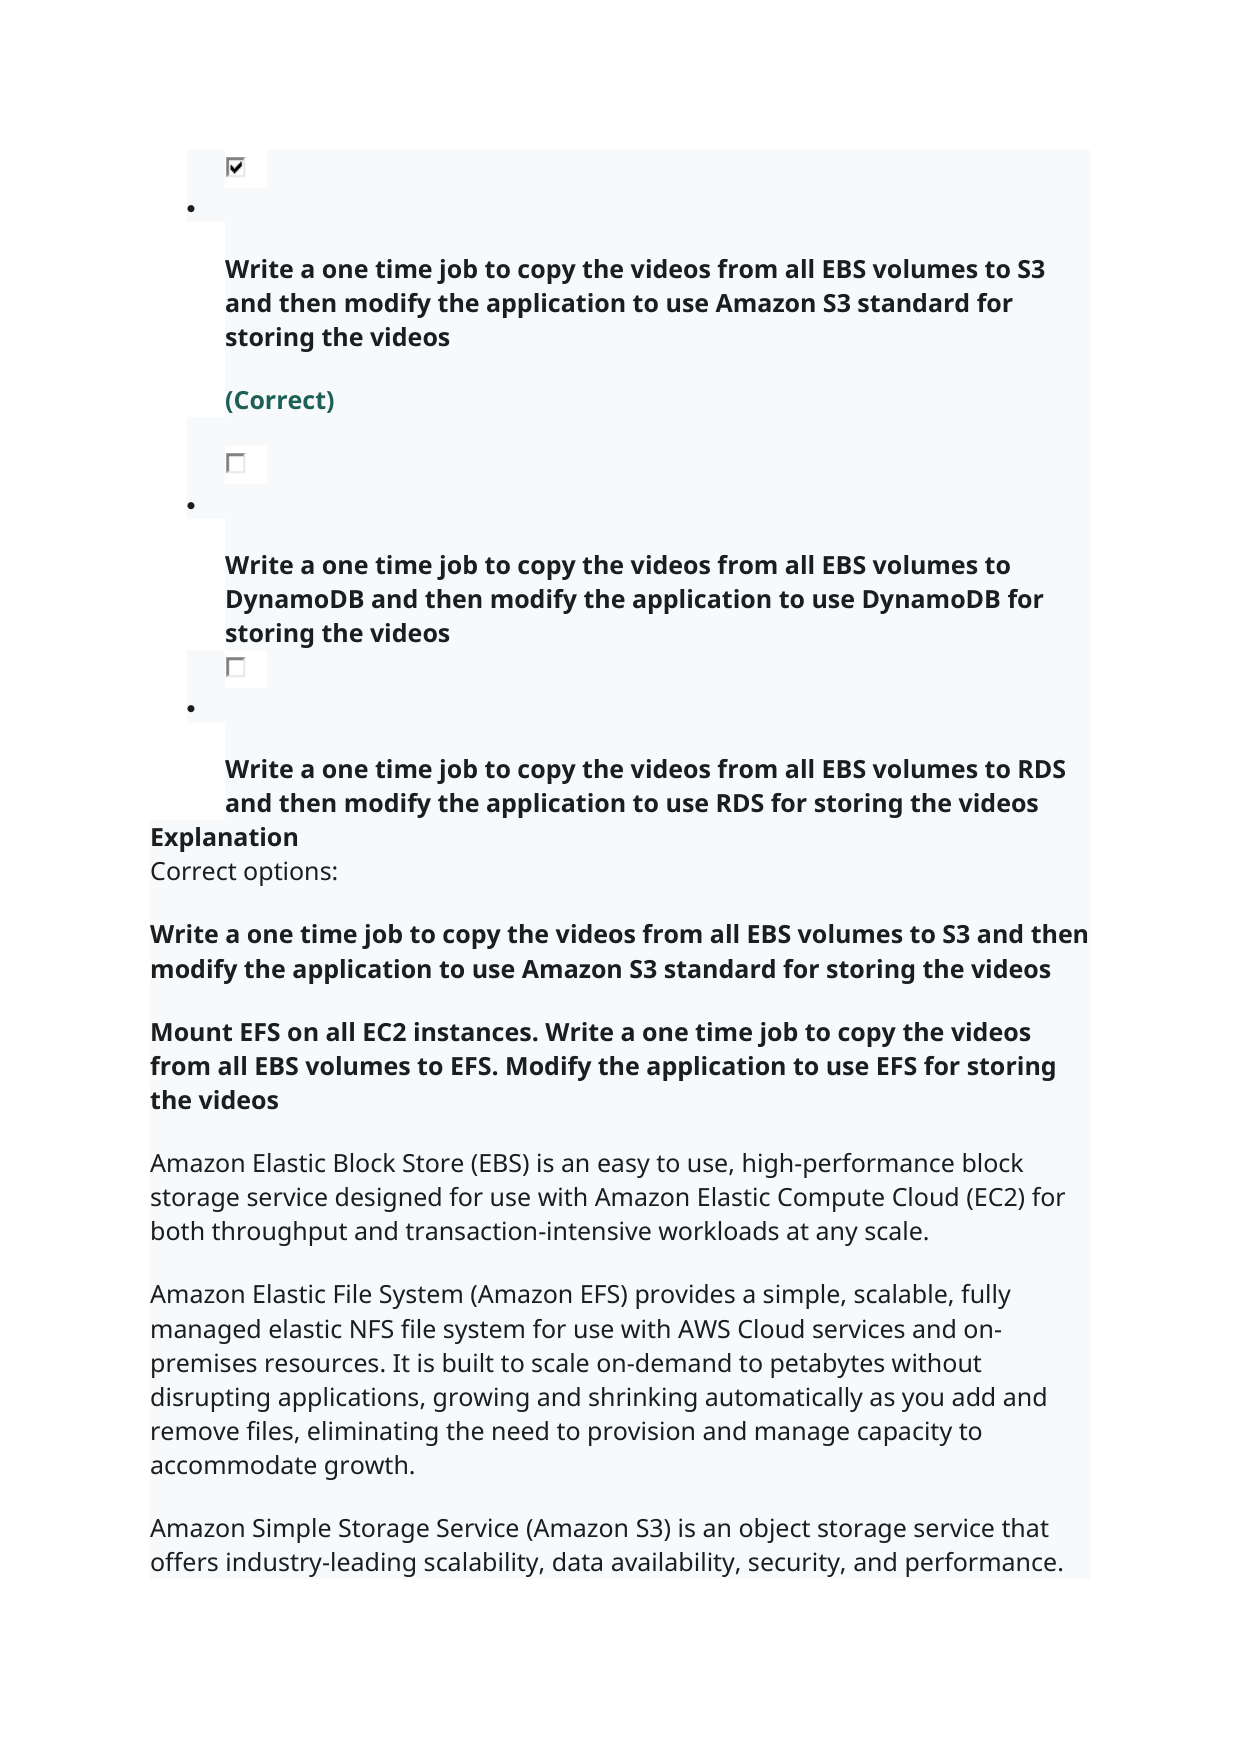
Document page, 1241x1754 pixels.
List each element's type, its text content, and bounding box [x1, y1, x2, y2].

text Amazon Elastic File System (Amazon EFS) provides a simple, scalable, fully managed elastic NFS file system for use with AWS Cloud services and on-premises resources. It is built to scale on-demand to petabytes without disrupting applications, growing and shrinking automatically as you add and remove files, eliminating the need to provision and manage capacity to accommodate growth. [150, 1277, 1090, 1482]
text Write a one time job to copy the videos from all EBS volumes to RDS and then modify the application to use RDS for storing the videos [225, 752, 1090, 820]
text Amazon Elastic Block Store (EBS) is an easy to use, high-performance block storage service designed for use with Amazon Elastic Compute Cloud (EC2) for both throughput and transaction-intensive workloads at any scale. [150, 1146, 1090, 1248]
text Correct options: [150, 854, 1090, 888]
text Write a one time job to copy the videos from all EBS volumes to DynamoDB and then modify the application to use DynamoDB for storing the videos [225, 548, 1090, 650]
text Write a one time job to copy the videos from all EBS volumes to S3 and then modify the application to use Amazon S3 standard for storing the videos [225, 252, 1090, 354]
text Amazon Simple Storage Service (Amazon S3) is an object storage service that offers industry-leading scalability, data availability, security, and performance. [150, 1511, 1090, 1579]
text Mount EFS on all EC2 instances. Write a one time job to copy the videos from all EBS volumes to EFS. Modify the application to use EFS for storing the videos [150, 1014, 1090, 1117]
text Explanation [150, 820, 1090, 854]
text (Correct) [225, 383, 1090, 417]
text Write a one time job to copy the videos from all EBS volumes to S3 and then modify the application to use Amazon S3 standard for storing the videos [150, 917, 1090, 985]
